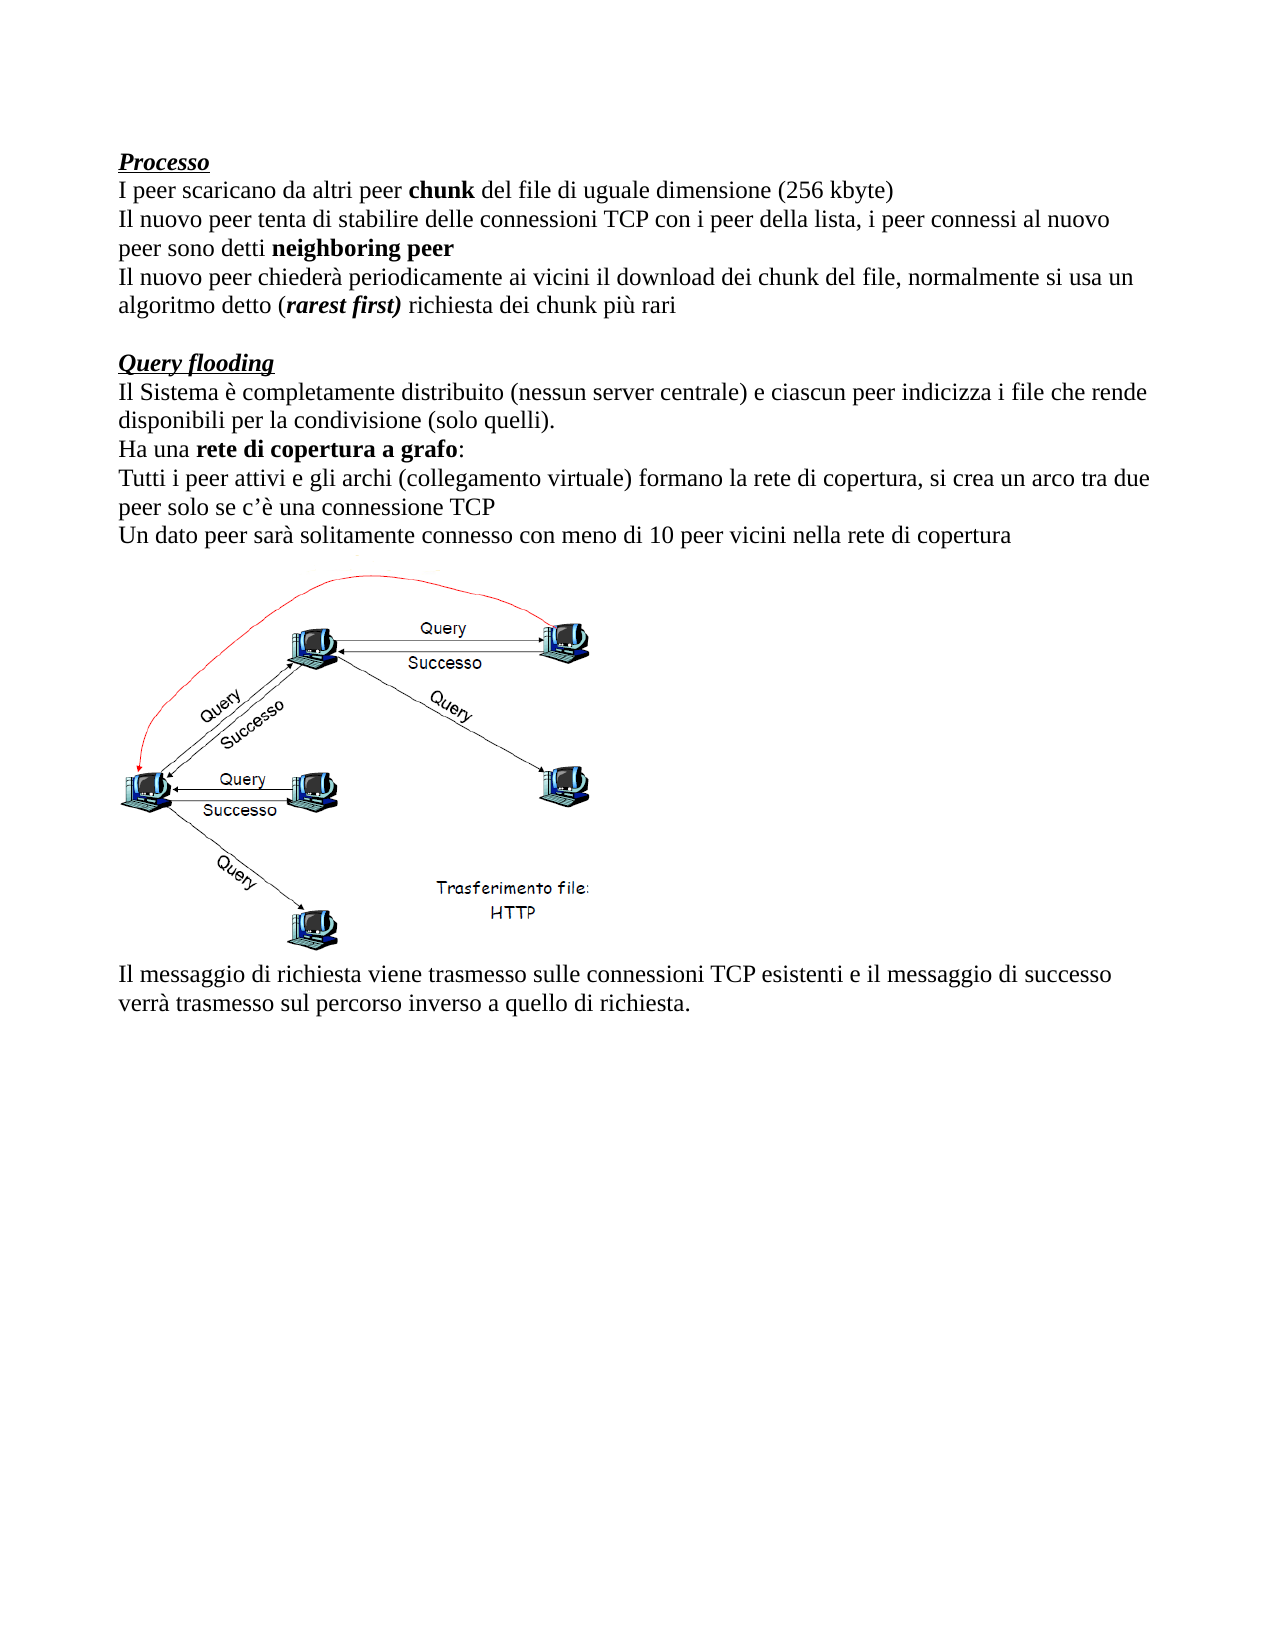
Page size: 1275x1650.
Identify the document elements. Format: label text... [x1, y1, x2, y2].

text Un dato peer sarà solitamente connesso con meno di 10 peer vicini nella rete di copertura [118, 521, 1157, 549]
text Il nuovo peer tenta di stabilire delle connessioni TCP con i peer della lista, i peer connessi al nuovo peer sono detti neighboring peer [118, 204, 1157, 262]
text Query flooding [118, 348, 1157, 377]
text Tutti i peer attivi e gli archi (collegamento virtuale) formano la rete di copertura, si crea un arco tra due peer solo se c’è una connessione TCP [118, 463, 1157, 521]
picture [118, 549, 602, 960]
text Il nuovo peer chiederà periodicamente ai vicini il download dei chunk del file, normalmente si usa un algoritmo detto (rarest first) richiesta dei chunk più rari [118, 262, 1157, 319]
text I peer scaricano da altri peer chunk del file di uguale dimensione (256 kbyte) [118, 176, 1157, 204]
text Ha una rete di copertura a grafo: [118, 434, 1157, 463]
text Processo [118, 147, 1157, 176]
text Il messaggio di richiesta viene trasmesso sulle connessioni TCP esistenti e il messaggio di successo verrà trasmesso sul percorso inverso a quello di richiesta. [118, 959, 1157, 1017]
text Il Sistema è completamente distribuito (nessun server centrale) e ciascun peer indicizza i file che rende disponibili per la condivisione (solo quelli). [118, 377, 1157, 434]
